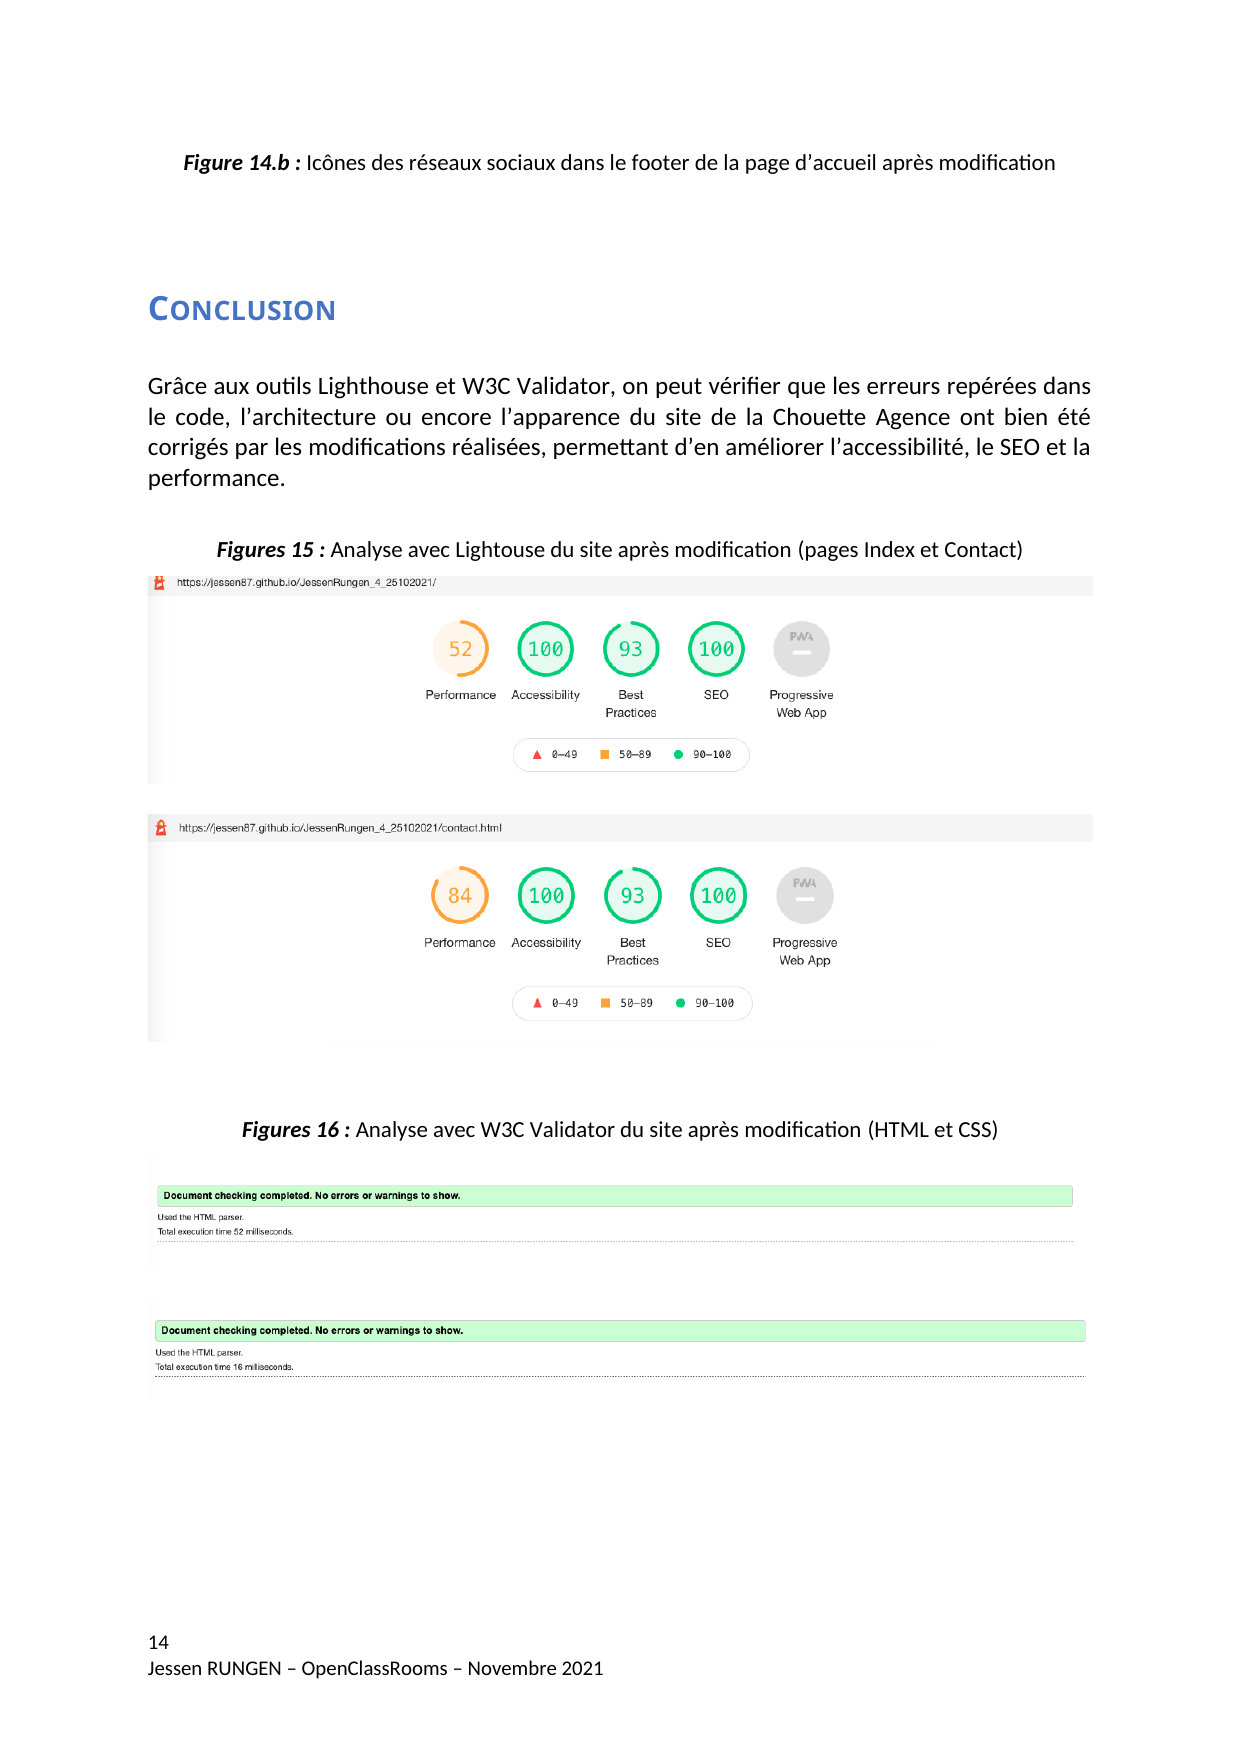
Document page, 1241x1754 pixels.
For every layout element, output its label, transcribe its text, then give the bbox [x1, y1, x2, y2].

text Figures 16 : Analyse avec W3C Validator du site après modification (HTML et CSS) [148, 1115, 1093, 1143]
text Grâce aux outils Lighthouse et W3C Validator, on peut vérifier que les erreurs repérées dans le code, l’architecture ou encore l’apparence du site de la Chouette Agence ont bien été corrigés par les modifications réalisées, permettant d’en améliorer l’accessibilité, le SEO et la performance. [148, 371, 1093, 493]
subtitle Conclusion [148, 284, 1093, 330]
text Figures 15 : Analyse avec Lightouse du site après modification (pages Index et Contact) [148, 536, 1093, 564]
text Figure 14.b : Icônes des réseaux sociaux dans le footer de la page d’accueil après modification [148, 148, 1093, 176]
picture [147, 1155, 1093, 1268]
picture [147, 576, 1093, 784]
picture [147, 814, 1093, 1042]
picture [147, 1298, 1093, 1400]
